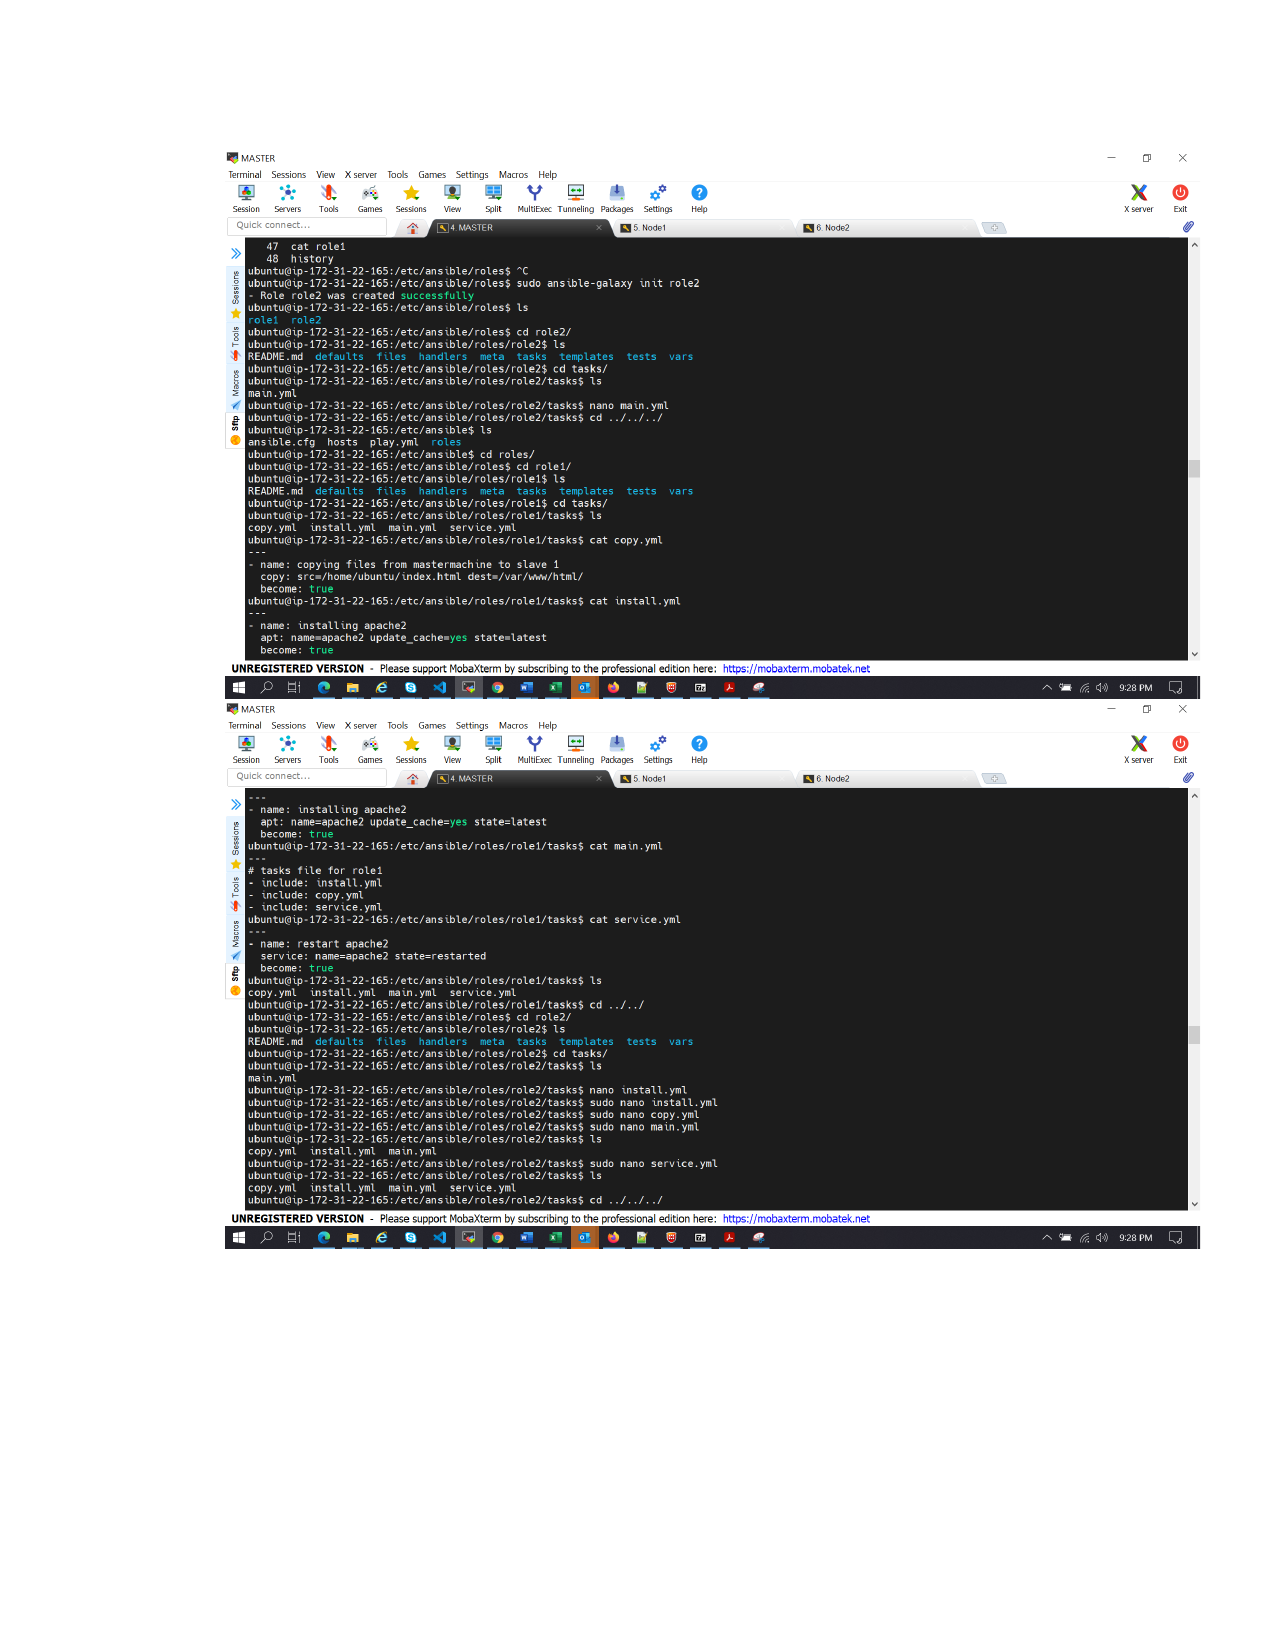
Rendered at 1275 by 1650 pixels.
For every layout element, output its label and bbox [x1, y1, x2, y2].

picture [225, 700, 1200, 1249]
picture [225, 150, 1200, 699]
